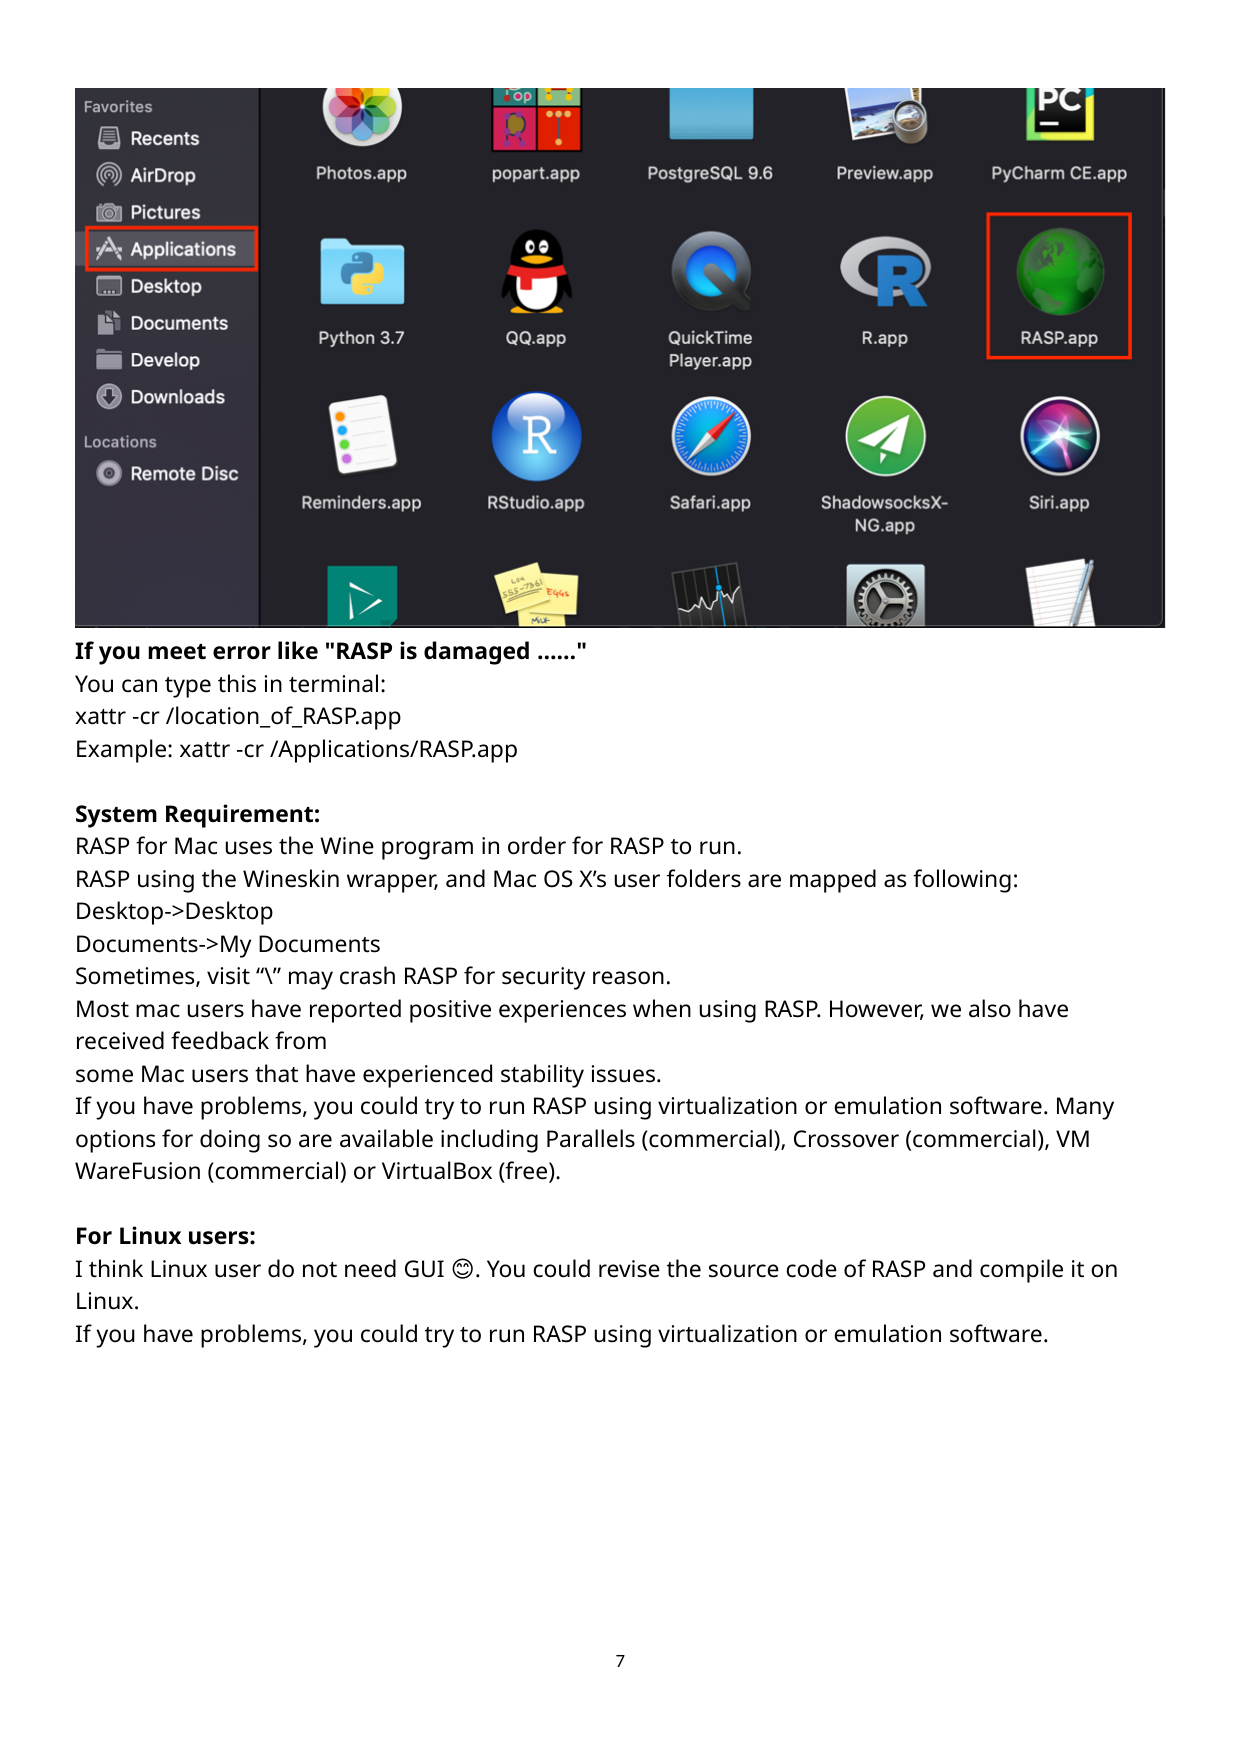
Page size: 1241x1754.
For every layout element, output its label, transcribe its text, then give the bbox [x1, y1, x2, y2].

text If you have problems, you could try to run RASP using virtualization or emulation software. Many options for doing so are available including Parallels (commercial), Crossover (commercial), VM WareFusion (commercial) or VirtualBox (free). [75, 1089, 1165, 1187]
text System Requirement: RASP for Mac uses the Wine program in order for RASP to run. RASP using the Wineskin wrapper, and Mac OS X’s user folders are mapped as following: Desktop->Desktop Documents->My Documents Sometimes, visit “\” may crash RASP for security reason. Most mac users have reported positive experiences when using RASP. However, we also have received feedback from some Mac users that have experienced stability issues. [75, 797, 1165, 1089]
text I think Linux user do not need GUI 😊. You could revise the source code of RASP and compile it on Linux. [75, 1252, 1165, 1317]
text If you have problems, you could try to run RASP using virtualization or emulation software. [75, 1317, 1165, 1349]
text xattr -cr /location_of_RASP.app [75, 699, 1165, 732]
text You can type this in terminal: [75, 667, 1165, 699]
picture [75, 88, 1166, 628]
text Example: xattr -cr /Applications/RASP.app [75, 732, 1165, 764]
text For Linux users: [75, 1219, 1165, 1252]
text If you meet error like "RASP is damaged ……" [75, 634, 1165, 667]
